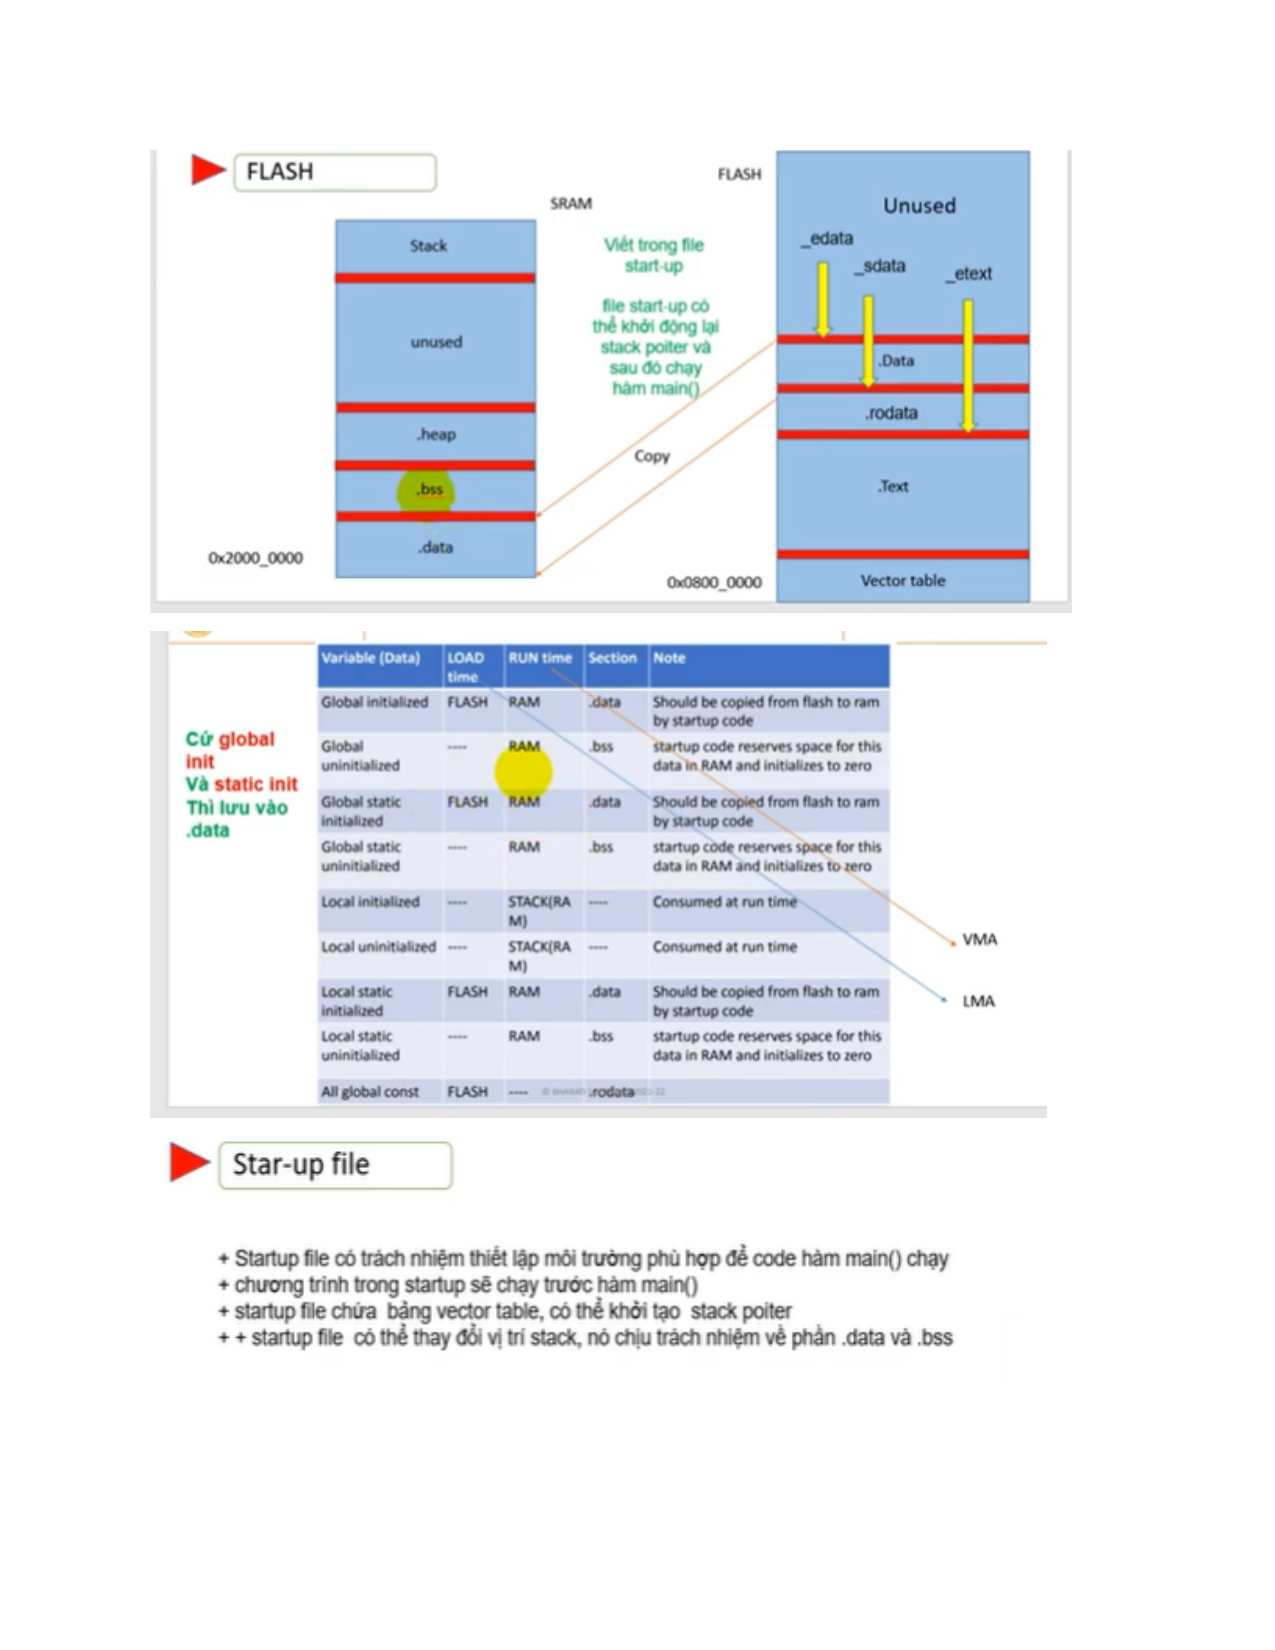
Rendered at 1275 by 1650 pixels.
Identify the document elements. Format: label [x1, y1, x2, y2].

picture [150, 631, 1047, 1118]
picture [150, 150, 1072, 613]
picture [156, 1136, 1119, 1415]
